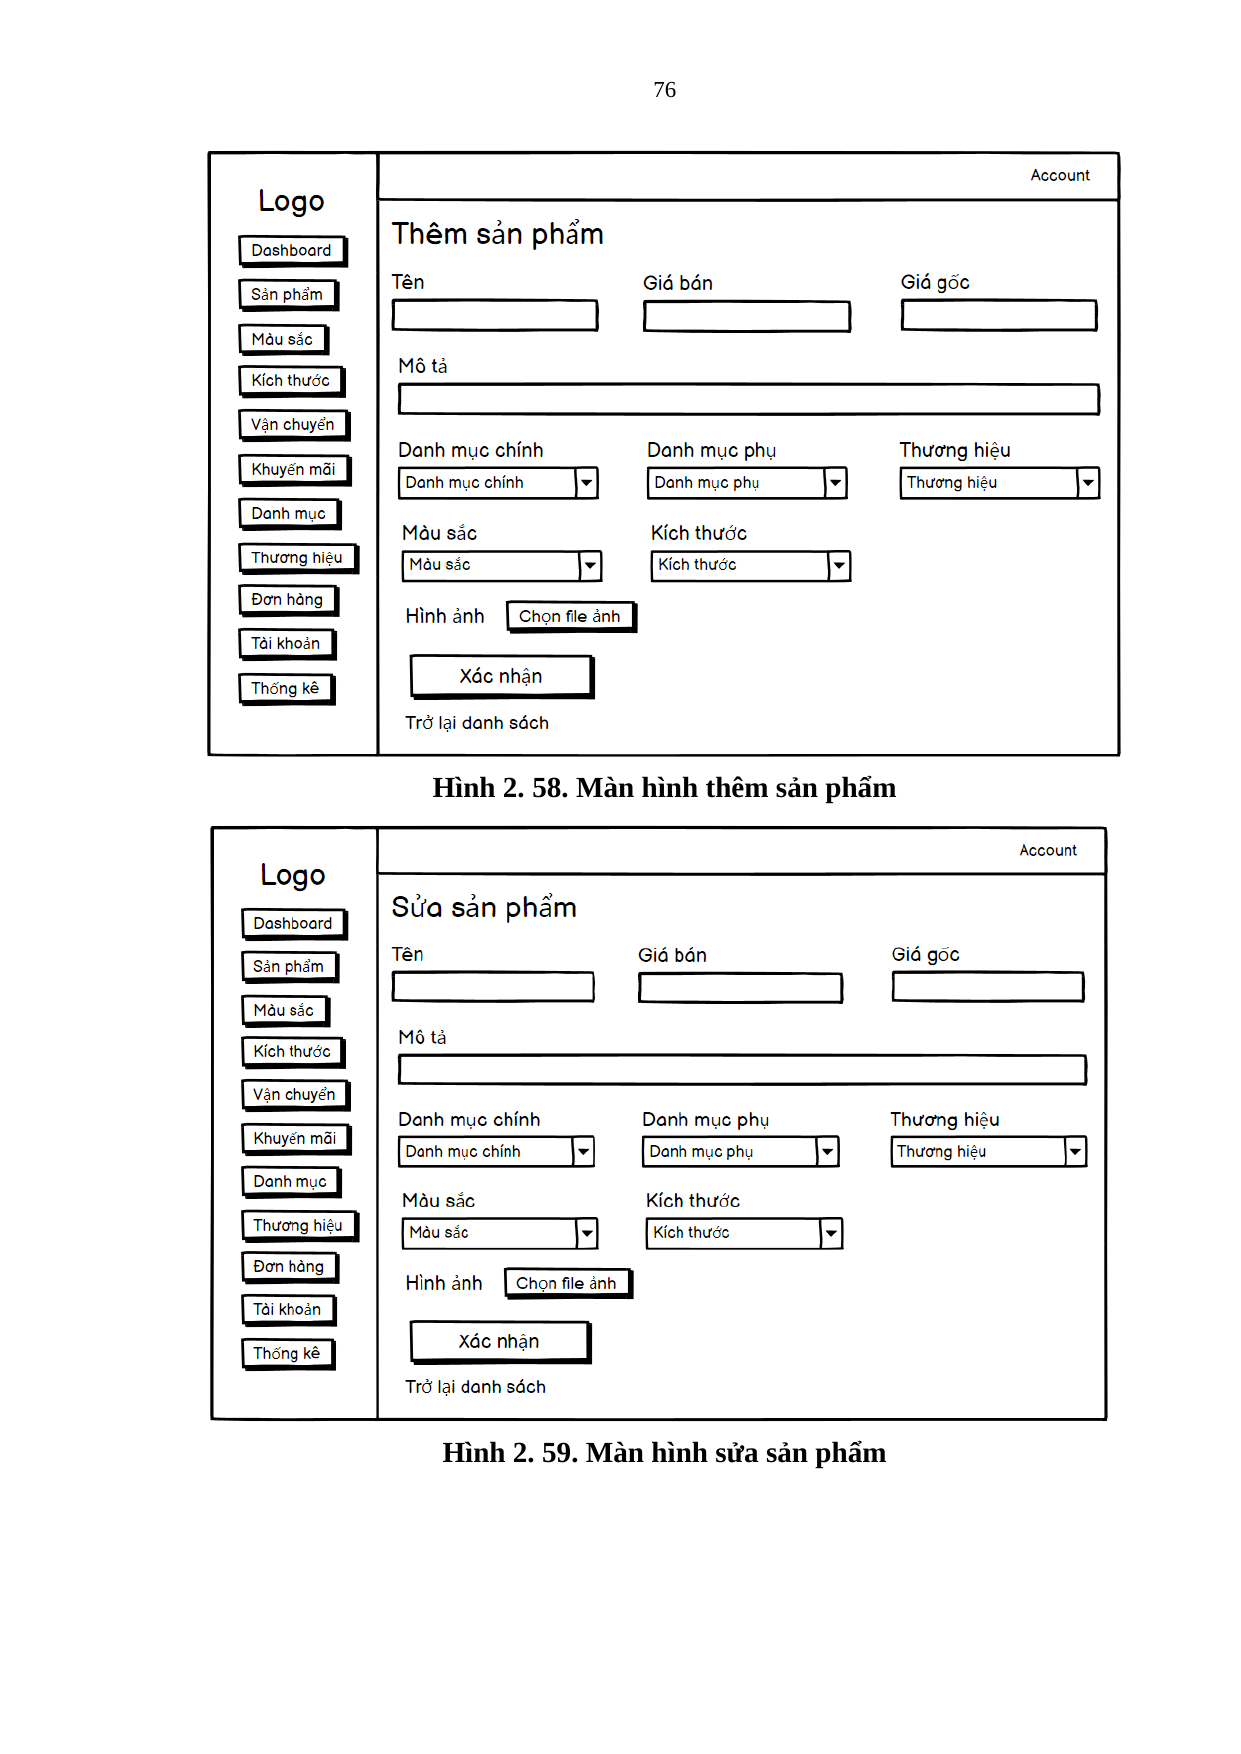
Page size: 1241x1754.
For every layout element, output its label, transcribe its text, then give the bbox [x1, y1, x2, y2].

picture [206, 147, 1122, 757]
picture [206, 820, 1110, 1422]
